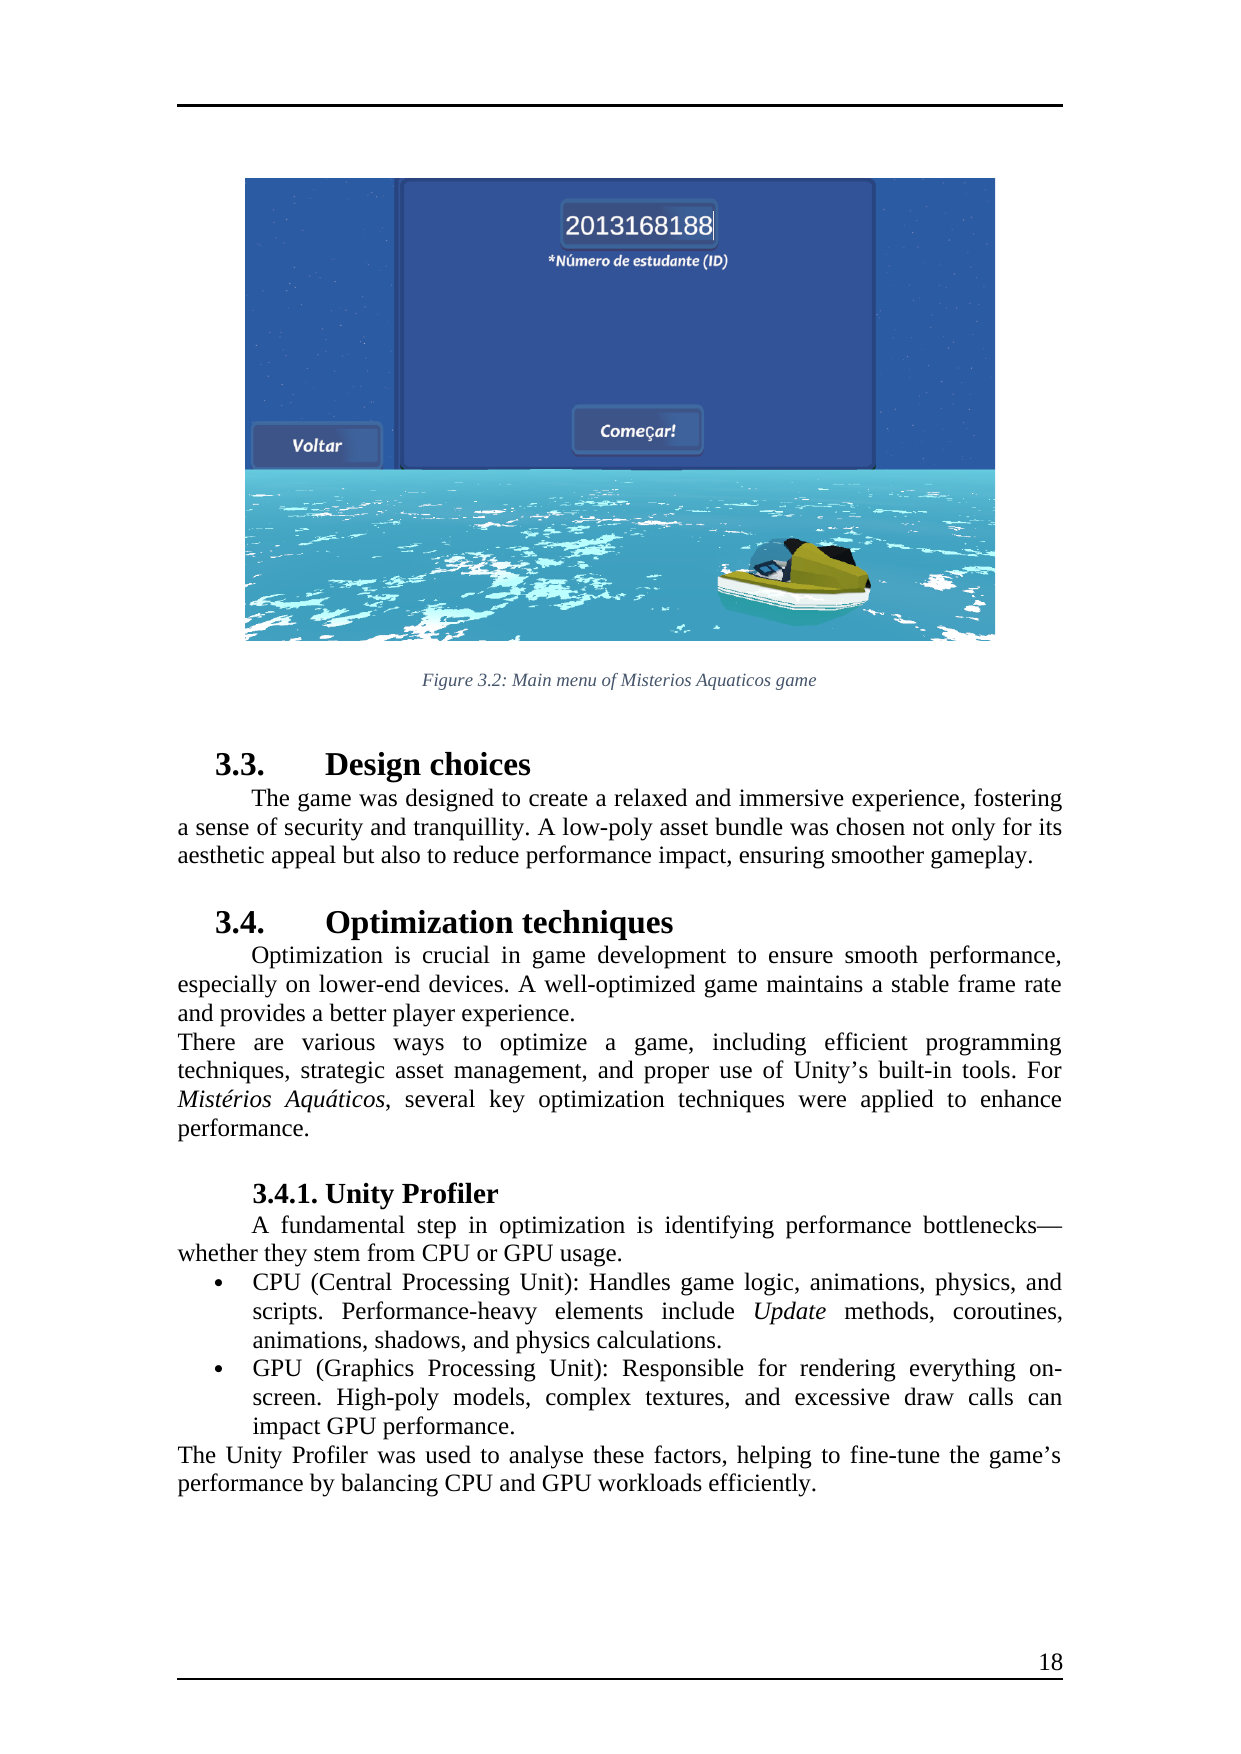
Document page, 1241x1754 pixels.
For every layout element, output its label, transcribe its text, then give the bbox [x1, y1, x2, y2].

text There are various ways to optimize a game, including efficient programming techniques, strategic asset management, and proper use of Unity’s built-in tools. For Mistérios Aquáticos, several key optimization techniques were applied to enhance performance. [177, 1027, 1063, 1142]
text Optimization is crucial in game development to ensure smooth performance, especially on lower-end devices. A well-optimized game maintains a stable frame rate and provides a better player experience. [177, 940, 1063, 1027]
picture [245, 178, 995, 641]
text The Unity Profiler was used to analyse these factors, helping to fine-tune the game’s performance by balancing CPU and GPU workloads efficiently. [177, 1440, 1063, 1497]
list CPU (Central Processing Unit): Handles game logic, animations, physics, and scripts. Performance-heavy elements include Update methods, coroutines, animations, shadows, and physics calculations. [215, 1267, 1063, 1353]
subtitle Optimization techniques [215, 902, 1063, 940]
text A fundamental step in optimization is identifying performance bottlenecks—whether they stem from CPU or GPU usage. [177, 1210, 1063, 1267]
text The game was designed to create a relaxed and immersive experience, fostering a sense of security and tranquillity. A low-poly asset bundle was chosen not only for its aesthetic appeal but also to reduce performance impact, ensuring smoother gameplay. [177, 783, 1063, 869]
list GPU (Graphics Processing Unit): Responsible for rendering everything on-screen. High-poly models, complex textures, and excessive draw calls can impact GPU performance. [215, 1353, 1063, 1440]
subtitle Design choices [215, 744, 1063, 783]
subtitle Unity Profiler [252, 1176, 1063, 1210]
